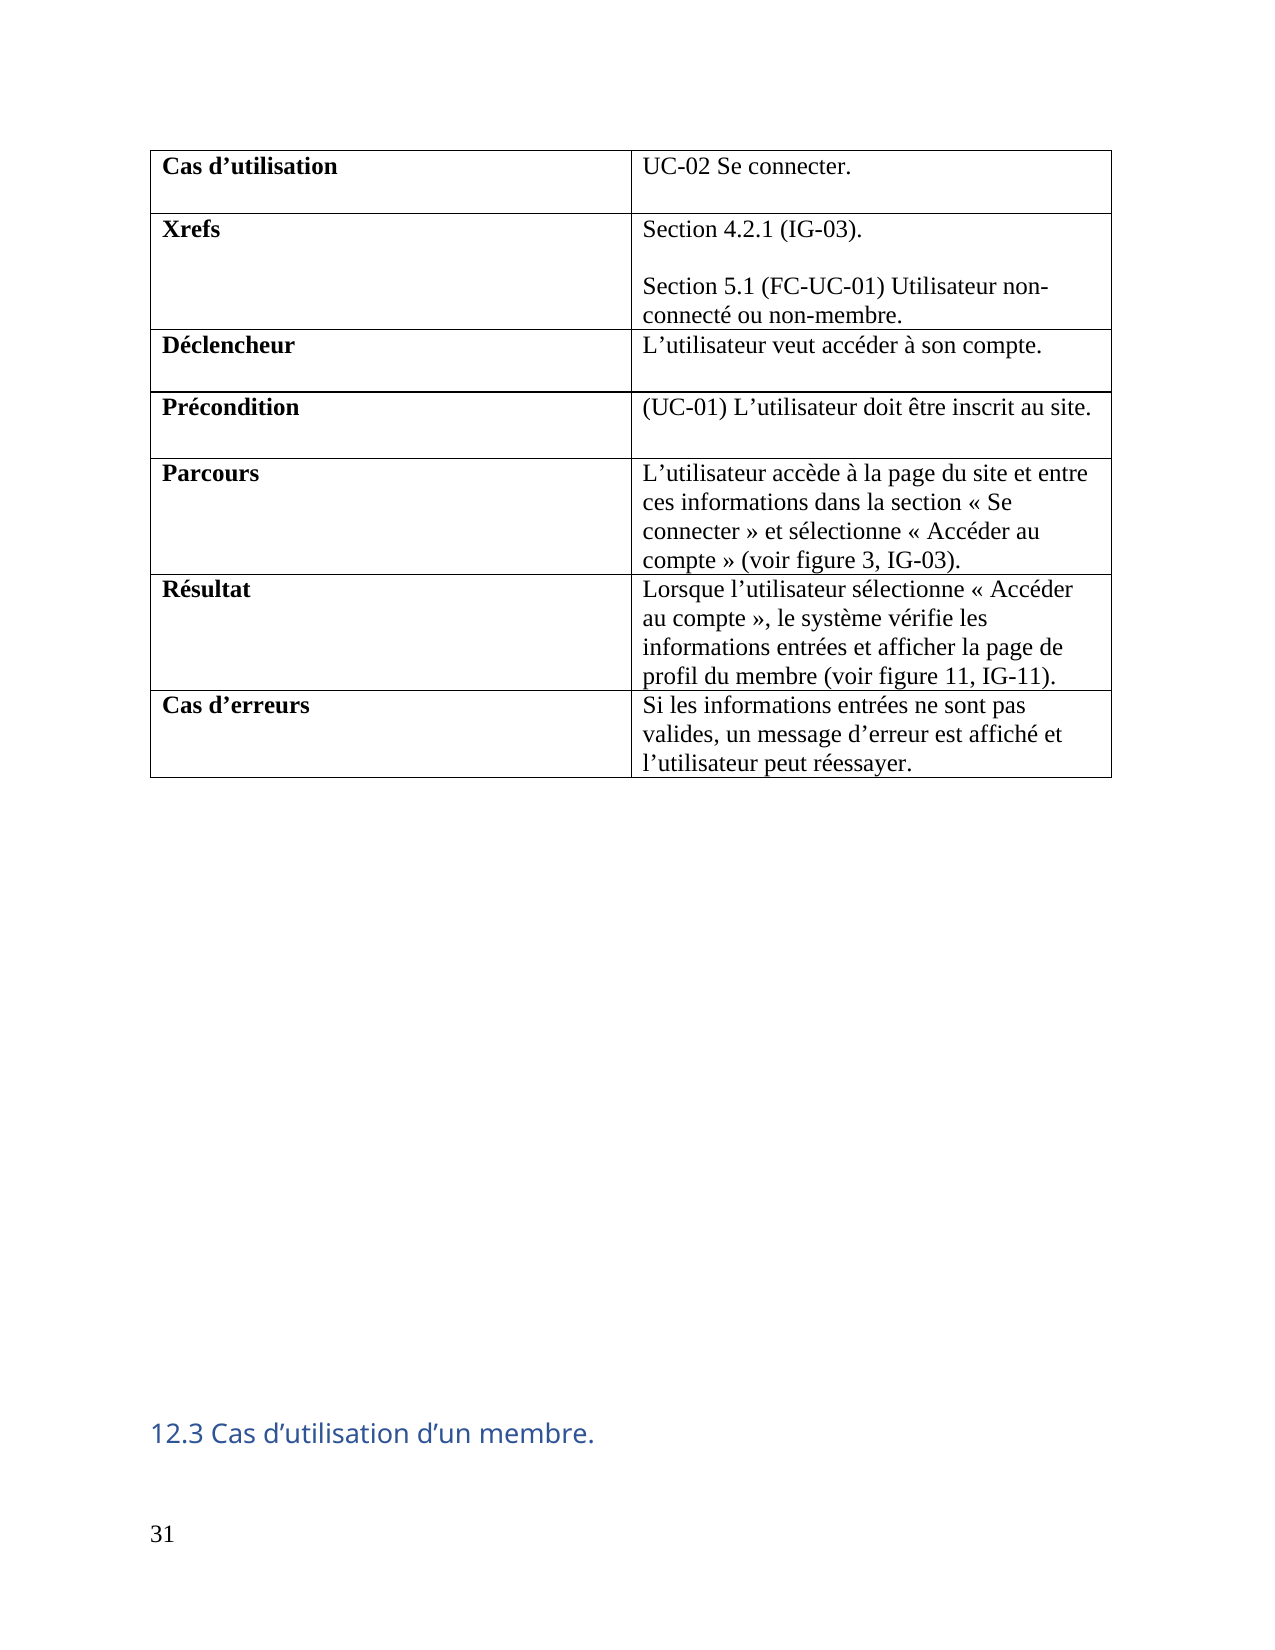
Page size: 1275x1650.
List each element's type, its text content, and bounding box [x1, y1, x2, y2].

table_header UC-02 Se connecter. [632, 151, 1111, 213]
table_cell L’utilisateur accède à la page du site et entre ces informations dans la section « Se connecter » et sélectionne « Accéder au compte » (voir figure 3, IG-03). [632, 459, 1111, 573]
table_cell (UC-01) L’utilisateur doit être inscrit au site. [632, 393, 1111, 457]
table_cell Section 4.2.1 (IG-03). Section 5.1 (FC-UC-01) Utilisateur non-connecté ou non-membre. [632, 214, 1111, 329]
table_cell Parcours [151, 459, 631, 573]
table_cell Déclencheur [151, 330, 631, 391]
table_cell Cas d’erreurs [151, 691, 631, 777]
table_cell Précondition [151, 393, 631, 457]
table_header Cas d’utilisation [151, 151, 631, 213]
table_cell Lorsque l’utilisateur sélectionne « Accéder au compte », le système vérifie les informations entrées et afficher la page de profil du membre (voir figure 11, IG-11). [632, 575, 1111, 689]
subtitle 12.3 Cas d’utilisation d’un membre. [150, 1414, 1125, 1451]
table_cell Si les informations entrées ne sont pas valides, un message d’erreur est affiché et l’utilisateur peut réessayer. [632, 691, 1111, 777]
table_cell Xrefs [151, 214, 631, 329]
table_cell L’utilisateur veut accéder à son compte. [632, 330, 1111, 391]
table_cell Résultat [151, 575, 631, 689]
